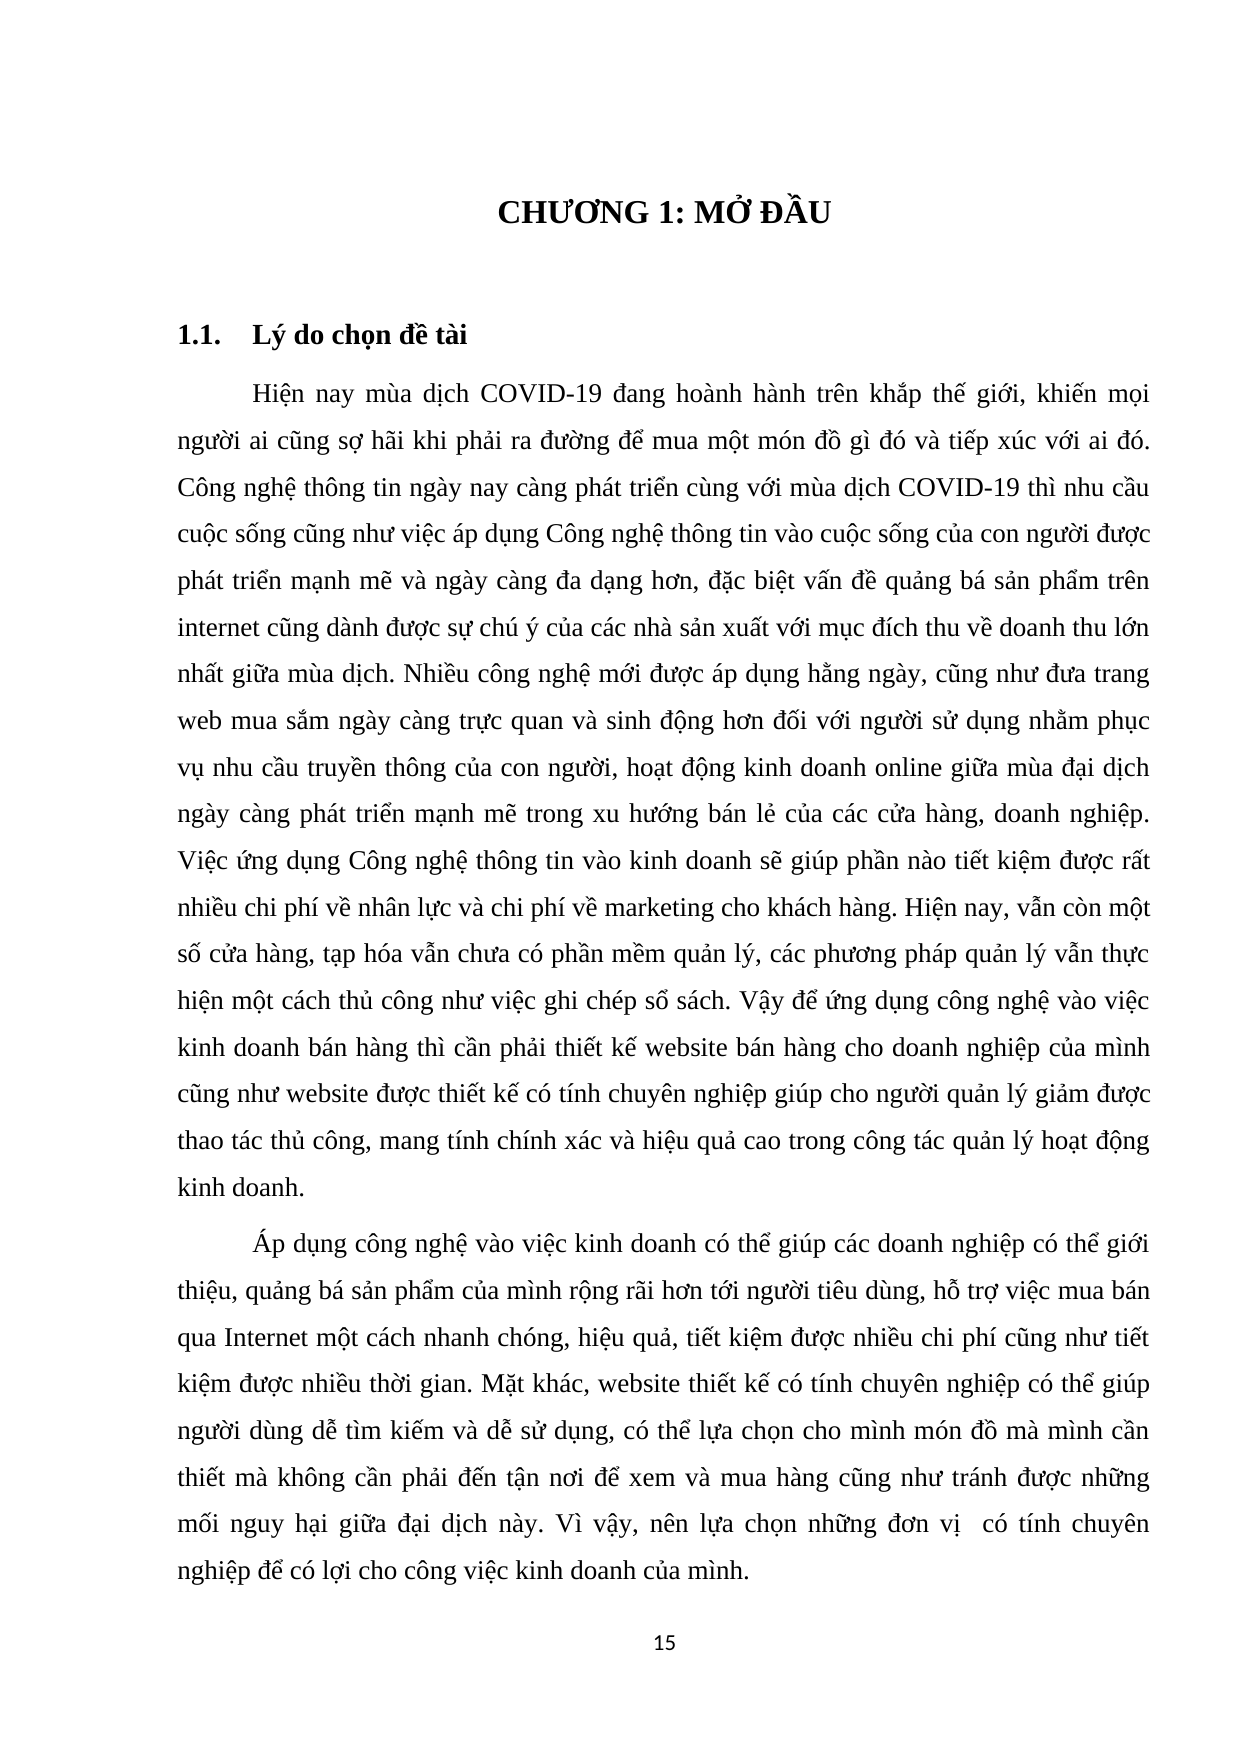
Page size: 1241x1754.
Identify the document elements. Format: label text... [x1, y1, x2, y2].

text CHƯƠNG 1: MỞ ĐẦU [177, 193, 1152, 231]
list Lý do chọn đề tài [177, 317, 1152, 351]
text Áp dụng công nghệ vào việc kinh doanh có thể giúp các doanh nghiệp có thể giới thiệu, quảng bá sản phẩm của mình rộng rãi hơn tới người tiêu dùng, hỗ trợ việc mua bán qua Internet một cách nhanh chóng, hiệu quả, tiết kiệm được nhiều chi phí cũng như tiết kiệm được nhiều thời gian. Mặt khác, website thiết kế có tính chuyên nghiệp có thể giúp người dùng dễ tìm kiếm và dễ sử dụng, có thể lựa chọn cho mình món đồ mà mình cần thiết mà không cần phải đến tận nơi để xem và mua hàng cũng như tránh được những mối nguy hại giữa đại dịch này. Vì vậy, nên lựa chọn những đơn vị có tính chuyên nghiệp để có lợi cho công việc kinh doanh của mình. [177, 1227, 1152, 1585]
text Hiện nay mùa dịch COVID-19 đang hoành hành trên khắp thế giới, khiến mọi người ai cũng sợ hãi khi phải ra đường để mua một món đồ gì đó và tiếp xúc với ai đó. Công nghệ thông tin ngày nay càng phát triển cùng với mùa dịch COVID-19 thì nhu cầu cuộc sống cũng như việc áp dụng Công nghệ thông tin vào cuộc sống của con người được phát triển mạnh mẽ và ngày càng đa dạng hơn, đặc biệt vấn đề quảng bá sản phẩm trên internet cũng dành được sự chú ý của các nhà sản xuất với mục đích thu về doanh thu lớn nhất giữa mùa dịch. Nhiều công nghệ mới được áp dụng hằng ngày, cũng như đưa trang web mua sắm ngày càng trực quan và sinh động hơn đối với người sử dụng nhằm phục vụ nhu cầu truyền thông của con người, hoạt động kinh doanh online giữa mùa đại dịch ngày càng phát triển mạnh mẽ trong xu hướng bán lẻ của các cửa hàng, doanh nghiệp. Việc ứng dụng Công nghệ thông tin vào kinh doanh sẽ giúp phần nào tiết kiệm được rất nhiều chi phí về nhân lực và chi phí về marketing cho khách hàng. Hiện nay, vẫn còn một số cửa hàng, tạp hóa vẫn chưa có phần mềm quản lý, các phương pháp quản lý vẫn thực hiện một cách thủ công như việc ghi chép sổ sách. Vậy để ứng dụng công nghệ vào việc kinh doanh bán hàng thì cần phải thiết kế website bán hàng cho doanh nghiệp của mình cũng như website được thiết kế có tính chuyên nghiệp giúp cho người quản lý giảm được thao tác thủ công, mang tính chính xác và hiệu quả cao trong công tác quản lý hoạt động kinh doanh. [177, 377, 1152, 1202]
